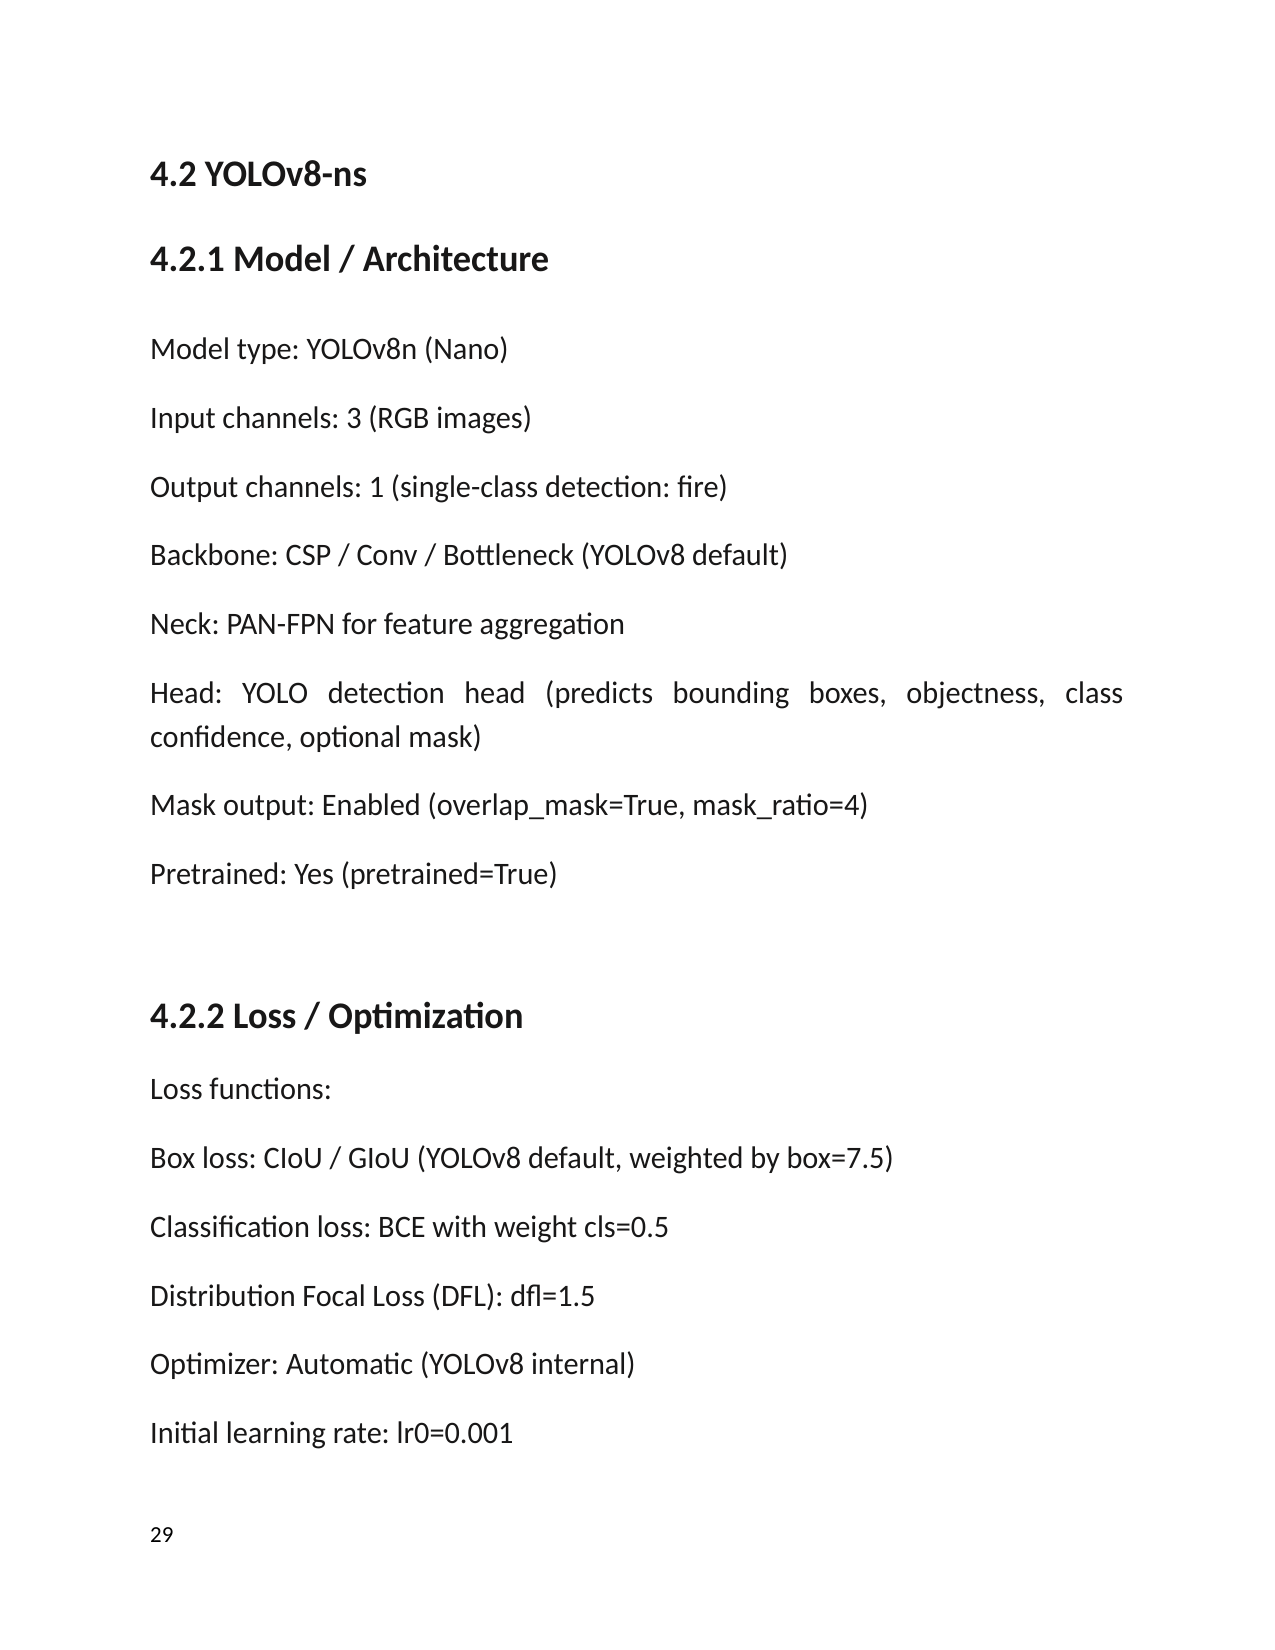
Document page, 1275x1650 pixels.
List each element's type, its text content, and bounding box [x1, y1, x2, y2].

text Box loss: CIoU / GIoU (YOLOv8 default, weighted by box=7.5) [150, 1138, 1125, 1176]
text 4.2 YOLOv8-ns [150, 150, 1125, 196]
text Backbone: CSP / Conv / Bottleneck (YOLOv8 default) [150, 535, 1125, 573]
text Classification loss: BCE with weight cls=0.5 [150, 1207, 1125, 1245]
text 4.2.2 Loss / Optimization [150, 992, 1125, 1037]
text Mask output: Enabled (overlap_mask=True, mask_ratio=4) [150, 785, 1125, 823]
text 4.2.1 Model / Architecture [150, 235, 1125, 281]
text Input channels: 3 (RGB images) [150, 398, 1125, 436]
text Neck: PAN-FPN for feature aggregation [150, 604, 1125, 642]
text Initial learning rate: lr0=0.001 [150, 1413, 1125, 1451]
text Pretrained: Yes (pretrained=True) [150, 854, 1125, 892]
text Loss functions: [150, 1069, 1125, 1107]
text Model type: YOLOv8n (Nano) [150, 329, 1125, 367]
text Distribution Focal Loss (DFL): dfl=1.5 [150, 1276, 1125, 1314]
text Output channels: 1 (single-class detection: fire) [150, 467, 1125, 505]
text Head: YOLO detection head (predicts bounding boxes, objectness, class confidence, optional mask) [150, 673, 1125, 755]
text Optimizer: Automatic (YOLOv8 internal) [150, 1344, 1125, 1382]
